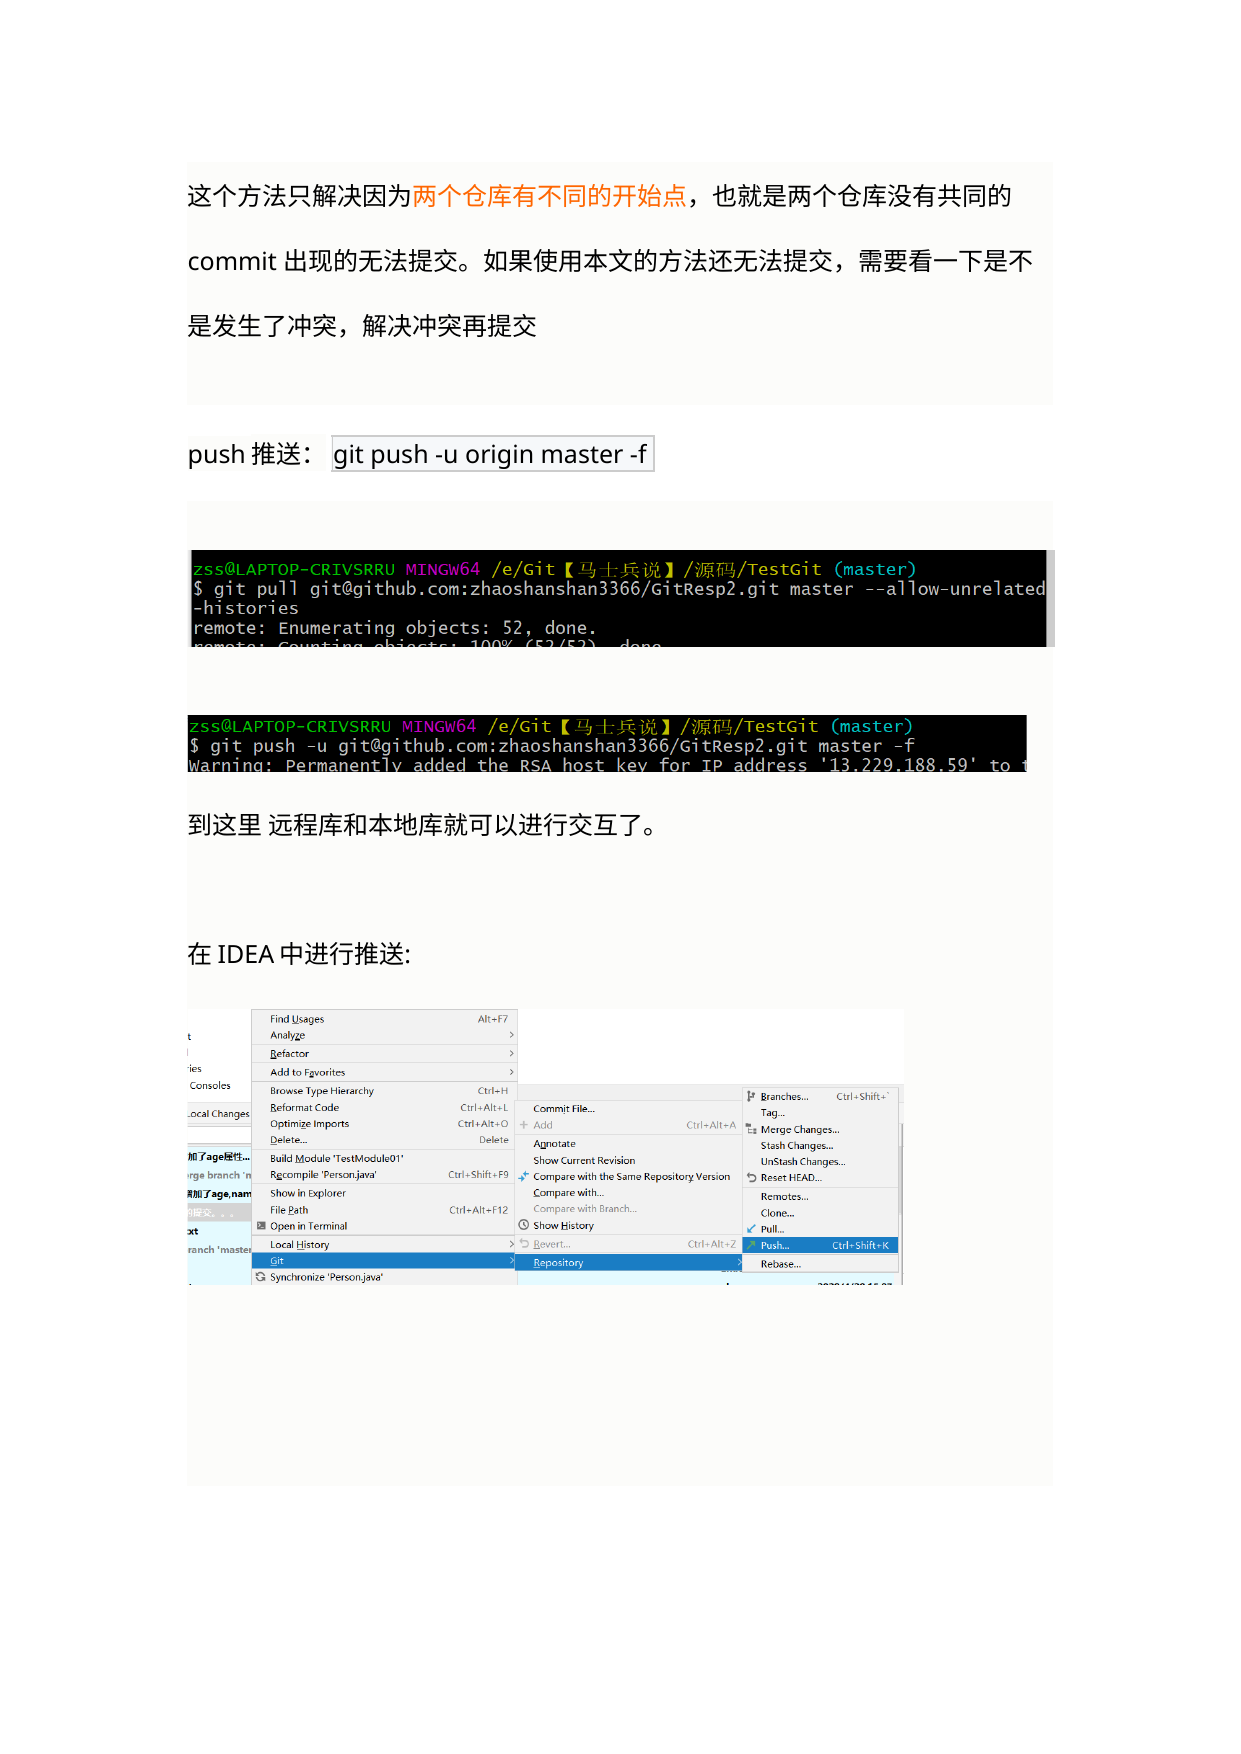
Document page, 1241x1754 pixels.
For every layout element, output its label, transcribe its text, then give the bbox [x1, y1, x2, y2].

picture [187, 715, 1027, 772]
picture [187, 550, 1055, 647]
text 这个方法只解决因为两个仓库有不同的开始点，也就是两个仓库没有共同的 commit 出现的无法提交。如果使用本文的方法还无法提交，需要看一下是不是发生了冲突，解决冲突再提交 [187, 162, 1053, 357]
picture [187, 1009, 904, 1285]
text 到这里 远程库和本地库就可以进行交互了。 [187, 791, 1053, 856]
text push推送： git push -u origin master -f [187, 421, 1053, 486]
text 在IDEA中进行推送: [187, 920, 1053, 985]
